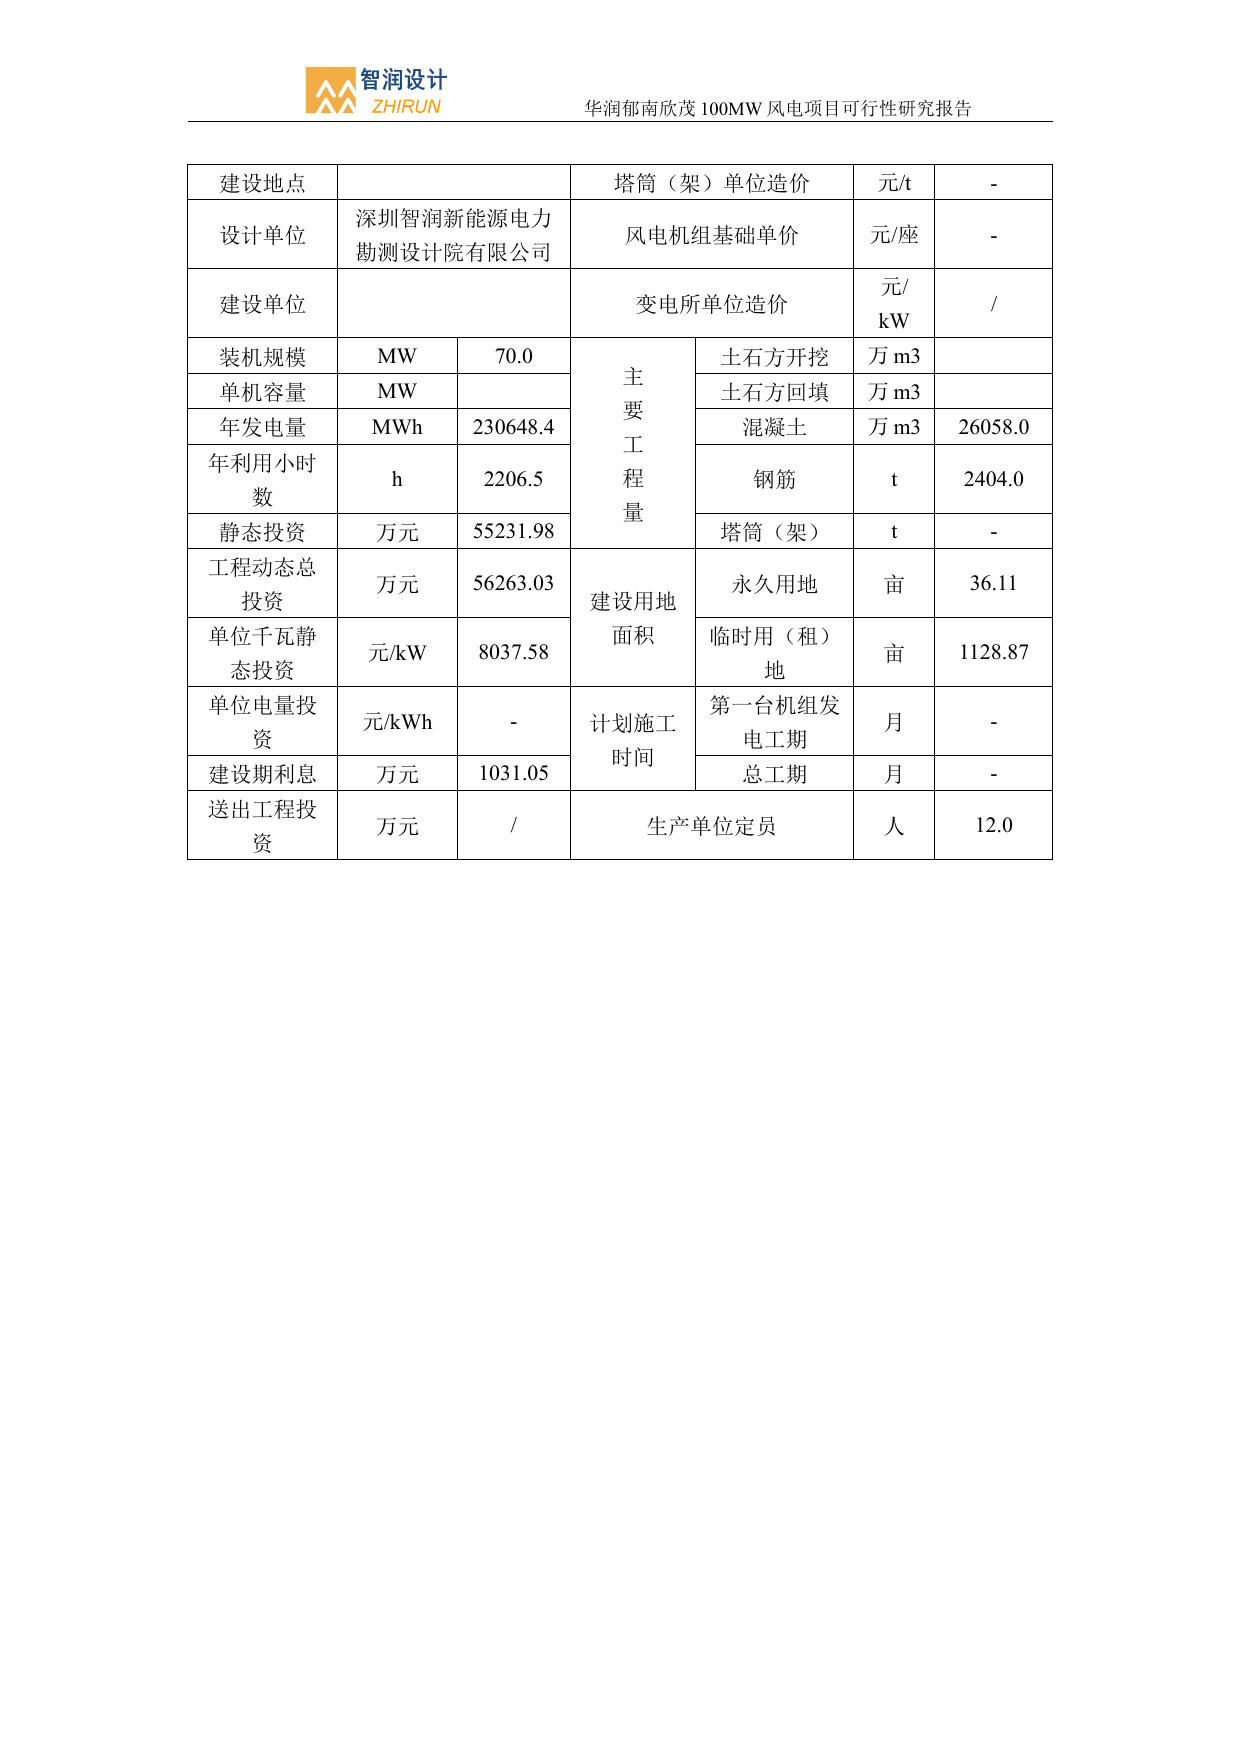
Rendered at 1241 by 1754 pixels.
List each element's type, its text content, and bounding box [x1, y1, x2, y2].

table_cell 亩 [854, 549, 934, 617]
table_cell 万元 [338, 514, 457, 548]
table_cell [338, 269, 570, 337]
table_cell 塔筒（架） [696, 514, 853, 548]
table_cell 静态投资 [188, 514, 337, 548]
table_cell MW [338, 338, 457, 373]
table_cell 主 要 工 程 量 [571, 338, 695, 548]
table_cell / [935, 269, 1052, 337]
table_cell 设计单位 [188, 200, 337, 268]
table_cell 建设地点 [188, 165, 337, 199]
table_cell 工程动态总投资 [188, 549, 337, 617]
table_cell 2404.0 [935, 445, 1052, 512]
table_cell - [935, 687, 1052, 755]
table_cell 年利用小时数 [188, 445, 337, 512]
table_cell t [854, 445, 934, 512]
table_cell 万m3 [854, 374, 934, 408]
table_cell 亩 [854, 618, 934, 686]
table_cell 总工期 [696, 756, 853, 790]
table_cell 万元 [338, 549, 457, 617]
table_cell - [935, 756, 1052, 790]
table_cell MW [338, 374, 457, 408]
table_cell 230648.4 [458, 409, 570, 443]
picture [305, 65, 448, 115]
table_cell 单机容量 [188, 374, 337, 408]
table_cell 万m3 [854, 338, 934, 373]
table_cell 元/kW [854, 269, 934, 337]
table_cell 月 [854, 756, 934, 790]
table_cell 人 [854, 791, 934, 859]
table_cell 月 [854, 687, 934, 755]
table_cell 12.0 [935, 791, 1052, 859]
table_cell 单位千瓦静态投资 [188, 618, 337, 686]
table_cell - [935, 200, 1052, 268]
table_cell 变电所单位造价 [571, 269, 853, 337]
table_cell 生产单位定员 [571, 791, 853, 859]
table_cell [458, 374, 570, 408]
table_cell 万元 [338, 791, 457, 859]
table_cell 1031.05 [458, 756, 570, 790]
table_cell 元/kW [338, 618, 457, 686]
table_cell 装机规模 [188, 338, 337, 373]
table_cell 风电机组基础单价 [571, 200, 853, 268]
table_cell 永久用地 [696, 549, 853, 617]
table_cell [935, 374, 1052, 408]
table_cell 送出工程投资 [188, 791, 337, 859]
table_cell [338, 165, 570, 199]
table_cell 26058.0 [935, 409, 1052, 443]
table_cell 元/座 [854, 200, 934, 268]
table_cell 万m3 [854, 409, 934, 443]
table_cell 深圳智润新能源电力勘测设计院有限公司 [338, 200, 570, 268]
table_cell - [458, 687, 570, 755]
table_cell 年发电量 [188, 409, 337, 443]
table_cell 塔筒（架）单位造价 [571, 165, 853, 199]
table_cell 临时用（租）地 [696, 618, 853, 686]
table_cell 56263.03 [458, 549, 570, 617]
table_cell 钢筋 [696, 445, 853, 512]
table_cell 70.0 [458, 338, 570, 373]
table_cell 2206.5 [458, 445, 570, 512]
table_cell 混凝土 [696, 409, 853, 443]
table_cell 土石方回填 [696, 374, 853, 408]
table_cell - [935, 514, 1052, 548]
table_cell 元/t [854, 165, 934, 199]
table_cell 建设用地 面积 [571, 549, 695, 686]
table_cell 万元 [338, 756, 457, 790]
table_cell h [338, 445, 457, 512]
table_cell - [935, 165, 1052, 199]
table_cell [935, 338, 1052, 373]
table_cell 55231.98 [458, 514, 570, 548]
table_cell 1128.87 [935, 618, 1052, 686]
table_cell 单位电量投资 [188, 687, 337, 755]
table_cell 36.11 [935, 549, 1052, 617]
table_cell 第一台机组发电工期 [696, 687, 853, 755]
table_cell 建设期利息 [188, 756, 337, 790]
table_cell 8037.58 [458, 618, 570, 686]
table_cell / [458, 791, 570, 859]
table_cell t [854, 514, 934, 548]
table_cell MWh [338, 409, 457, 443]
table_cell 计划施工时间 [571, 687, 695, 790]
table_cell 土石方开挖 [696, 338, 853, 373]
table_cell 元/kWh [338, 687, 457, 755]
table_cell 建设单位 [188, 269, 337, 337]
